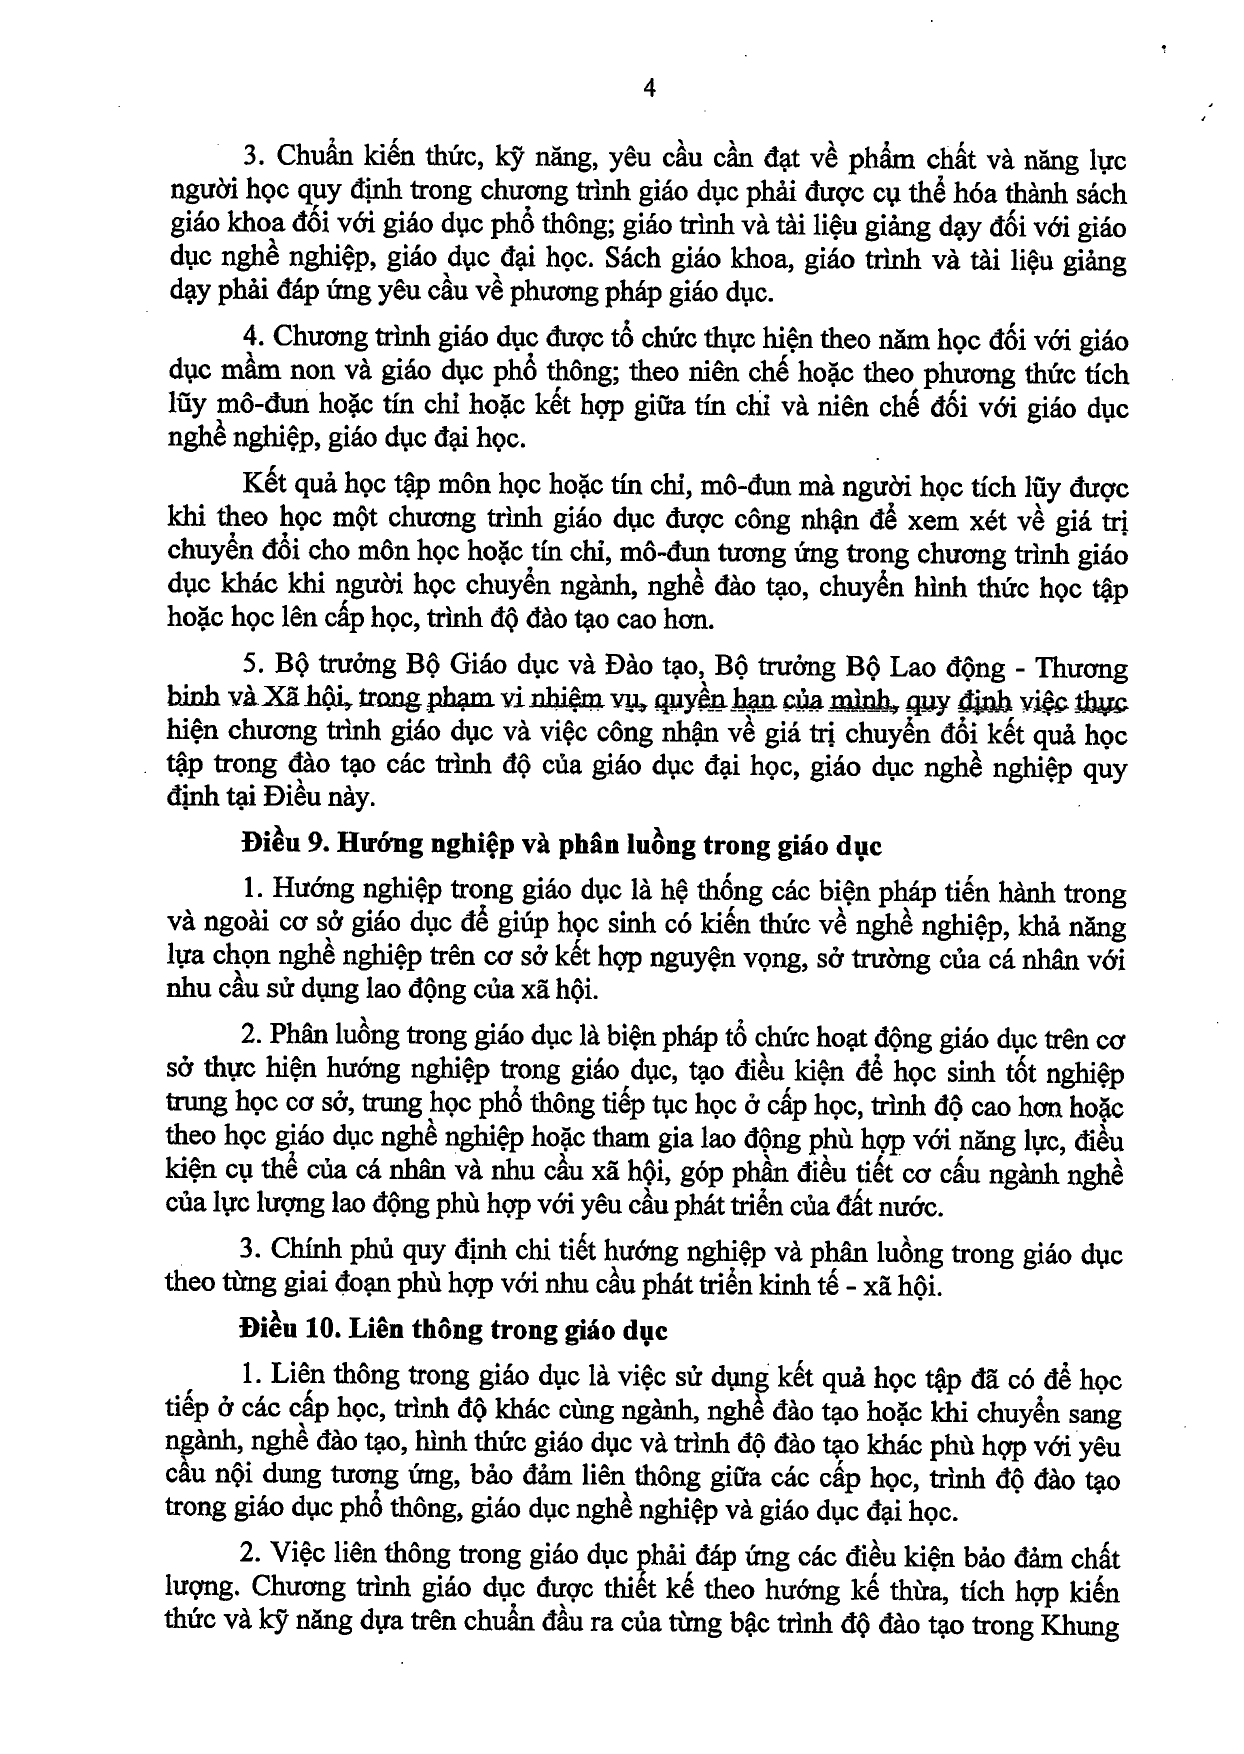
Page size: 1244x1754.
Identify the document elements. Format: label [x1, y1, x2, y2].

picture [118, 20, 1219, 1664]
